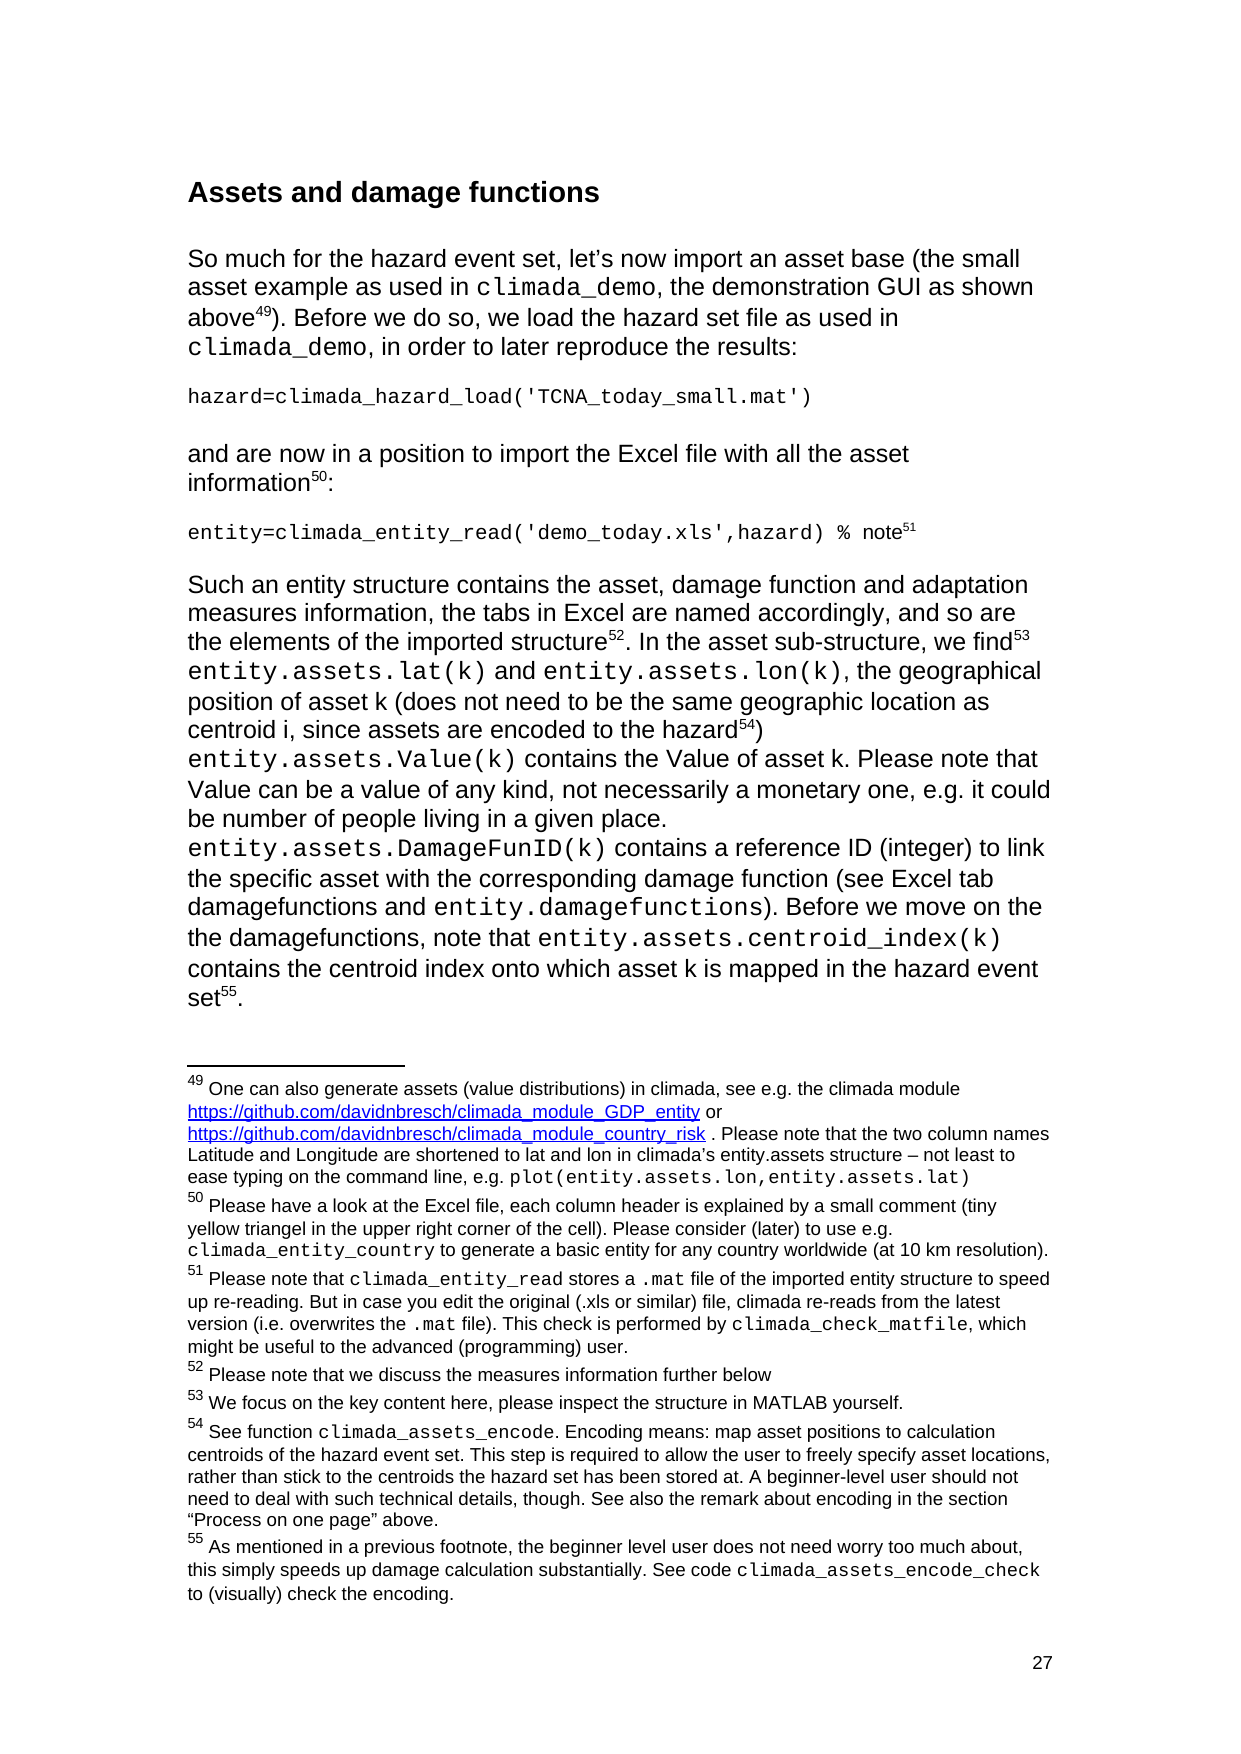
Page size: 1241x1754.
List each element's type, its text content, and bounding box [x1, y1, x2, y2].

text entity=climada_entity_read('demo_today.xls',hazard) % note [187, 520, 1053, 546]
text and are now in a position to import the Excel file with all the asset information: [187, 439, 1053, 496]
subtitle Assets and damage functions [187, 175, 1053, 208]
text Such an entity structure contains the asset, damage function and adaptation measures information, the tabs in Excel are named accordingly, and so are the elements of the imported structure. In the asset sub-structure, we find entity.assets.lat(k) and entity.assets.lon(k), the geographical position of asset k (does not need to be the same geographic location as centroid i, since assets are encoded to the hazard) entity.assets.Value(k) contains the Value of asset k. Please note that Value can be a value of any kind, not necessarily a monetary one, e.g. it could be number of people living in a given place. entity.assets.DamageFunID(k) contains a reference ID (integer) to link the specific asset with the corresponding damage function (see Excel tab damagefunctions and entity.damagefunctions). Before we move on the the damagefunctions, note that entity.assets.centroid_index(k) contains the centroid index onto which asset k is mapped in the hazard event set. [187, 569, 1053, 1012]
text hazard=climada_hazard_load('TCNA_today_small.mat') [187, 387, 1053, 410]
text So much for the hazard event set, let’s now import an asset base (the small asset example as used in climada_demo, the demonstration GUI as shown above). Before we do so, we load the hazard set file as used in climada_demo, in order to later reproduce the results: [187, 243, 1053, 363]
